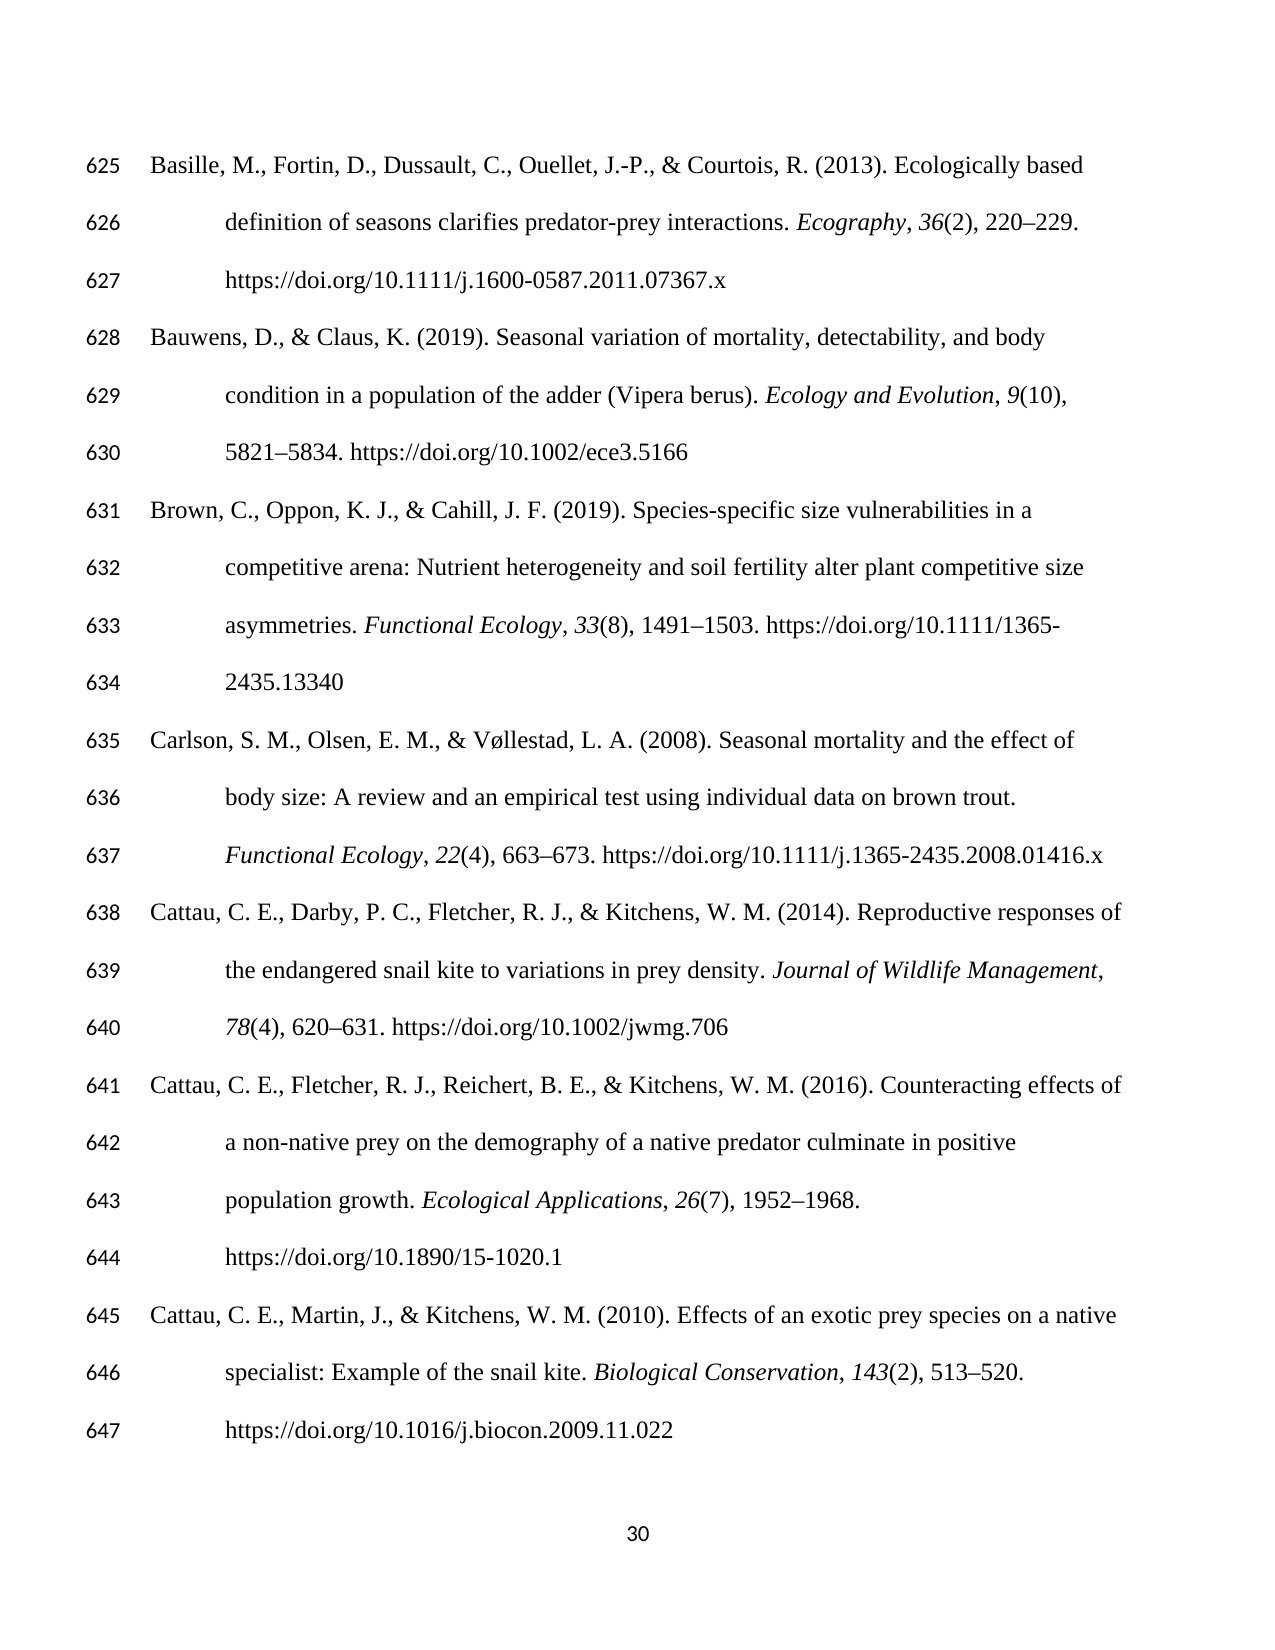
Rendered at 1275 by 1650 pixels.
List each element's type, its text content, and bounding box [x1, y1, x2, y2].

text Basille, M., Fortin, D., Dussault, C., Ouellet, J.-P., & Courtois, R. (2013). Ecologically based definition of seasons clarifies predator-prey interactions. Ecography, 36(2), 220–229. https://doi.org/10.1111/j.1600-0587.2011.07367.x [150, 150, 1125, 294]
text Cattau, C. E., Fletcher, R. J., Reichert, B. E., & Kitchens, W. M. (2016). Counteracting effects of a non‐native prey on the demography of a native predator culminate in positive population growth. Ecological Applications, 26(7), 1952–1968. https://doi.org/10.1890/15-1020.1 [150, 1070, 1125, 1271]
text Bauwens, D., & Claus, K. (2019). Seasonal variation of mortality, detectability, and body condition in a population of the adder (Vipera berus). Ecology and Evolution, 9(10), 5821–5834. https://doi.org/10.1002/ece3.5166 [150, 322, 1125, 466]
text Cattau, C. E., Martin, J., & Kitchens, W. M. (2010). Effects of an exotic prey species on a native specialist: Example of the snail kite. Biological Conservation, 143(2), 513–520. https://doi.org/10.1016/j.biocon.2009.11.022 [150, 1300, 1125, 1444]
text Cattau, C. E., Darby, P. C., Fletcher, R. J., & Kitchens, W. M. (2014). Reproductive responses of the endangered snail kite to variations in prey density. Journal of Wildlife Management, 78(4), 620–631. https://doi.org/10.1002/jwmg.706 [150, 897, 1125, 1041]
text Carlson, S. M., Olsen, E. M., & Vøllestad, L. A. (2008). Seasonal mortality and the effect of body size: A review and an empirical test using individual data on brown trout. Functional Ecology, 22(4), 663–673. https://doi.org/10.1111/j.1365-2435.2008.01416.x [150, 725, 1125, 869]
text Brown, C., Oppon, K. J., & Cahill, J. F. (2019). Species‐specific size vulnerabilities in a competitive arena: Nutrient heterogeneity and soil fertility alter plant competitive size asymmetries. Functional Ecology, 33(8), 1491–1503. https://doi.org/10.1111/1365-2435.13340 [150, 495, 1125, 696]
